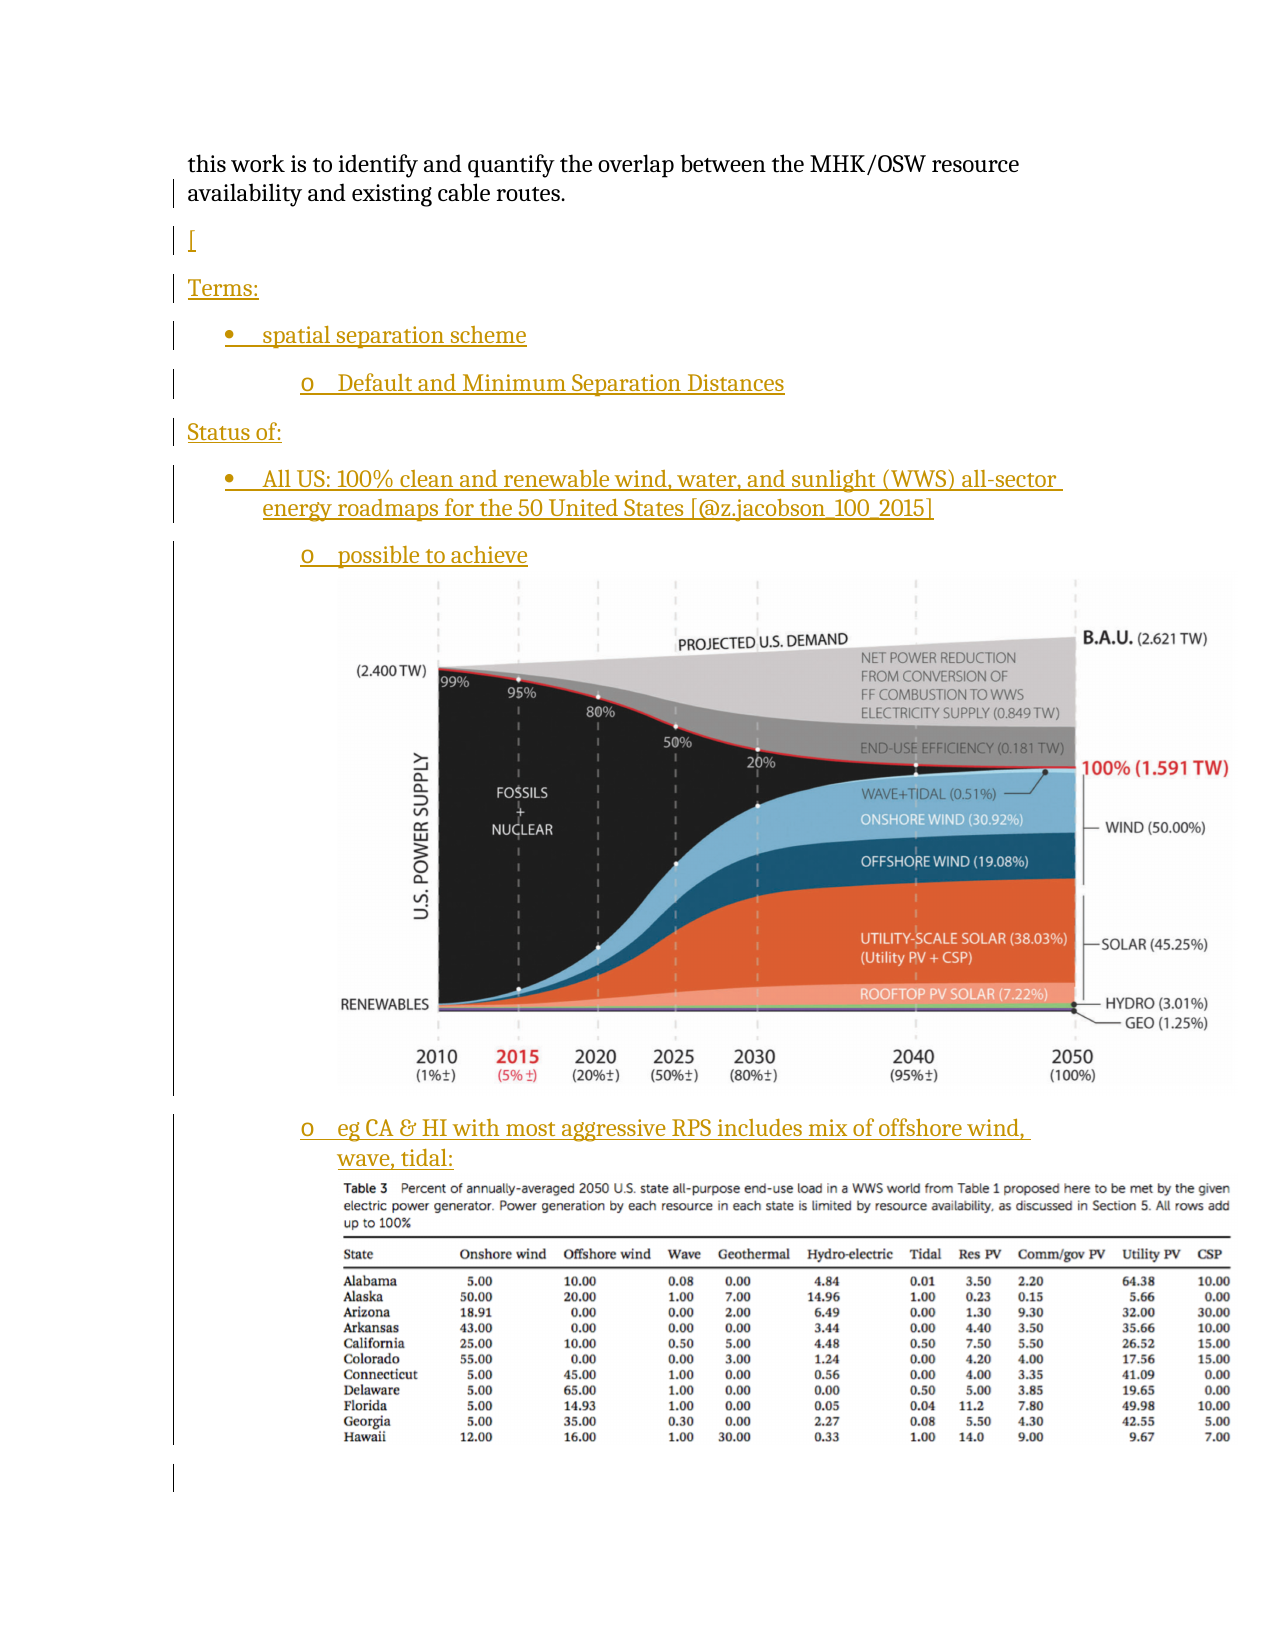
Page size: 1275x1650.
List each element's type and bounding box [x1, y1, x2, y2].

picture [337, 571, 1238, 1096]
text [187, 150, 1087, 207]
picture [337, 1173, 1238, 1445]
